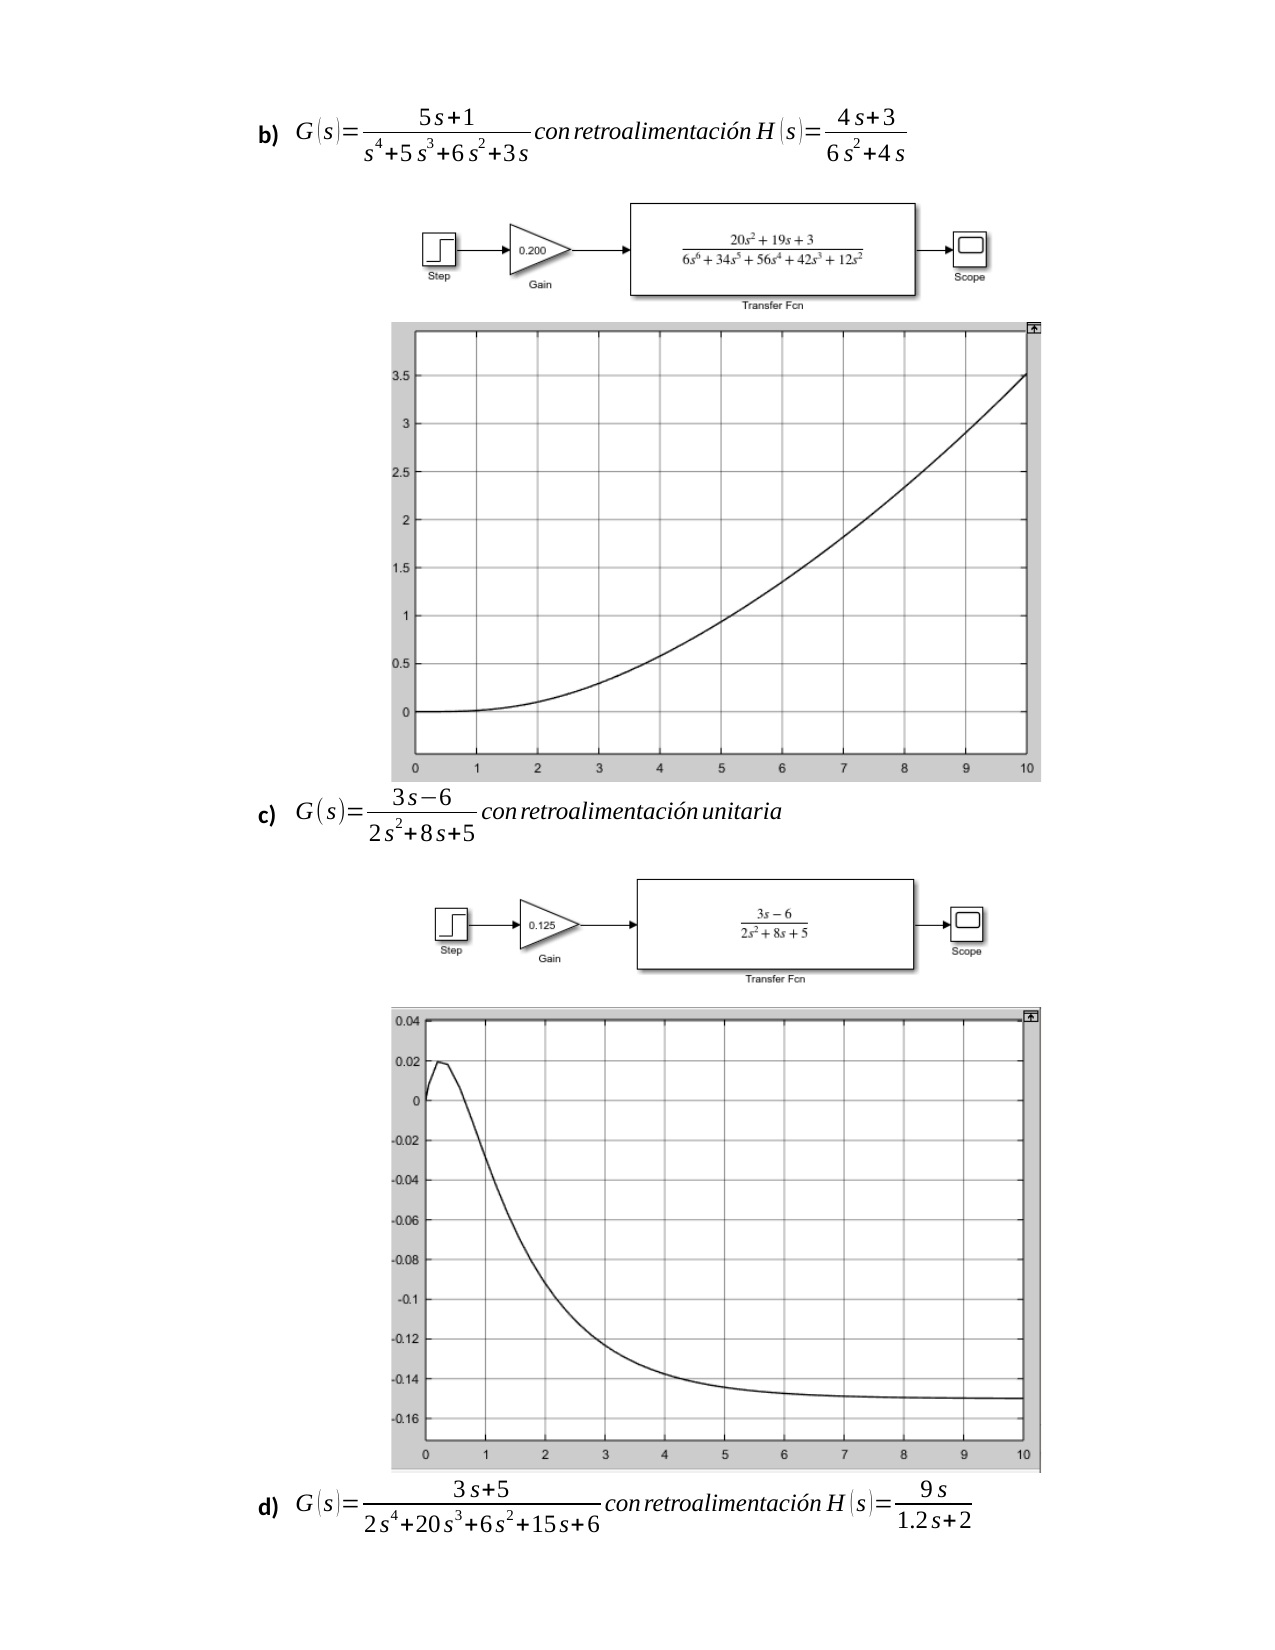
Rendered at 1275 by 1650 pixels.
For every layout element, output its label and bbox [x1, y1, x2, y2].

picture [421, 848, 1012, 1006]
picture [421, 168, 1012, 320]
picture [391, 1007, 1042, 1473]
picture [391, 322, 1042, 782]
